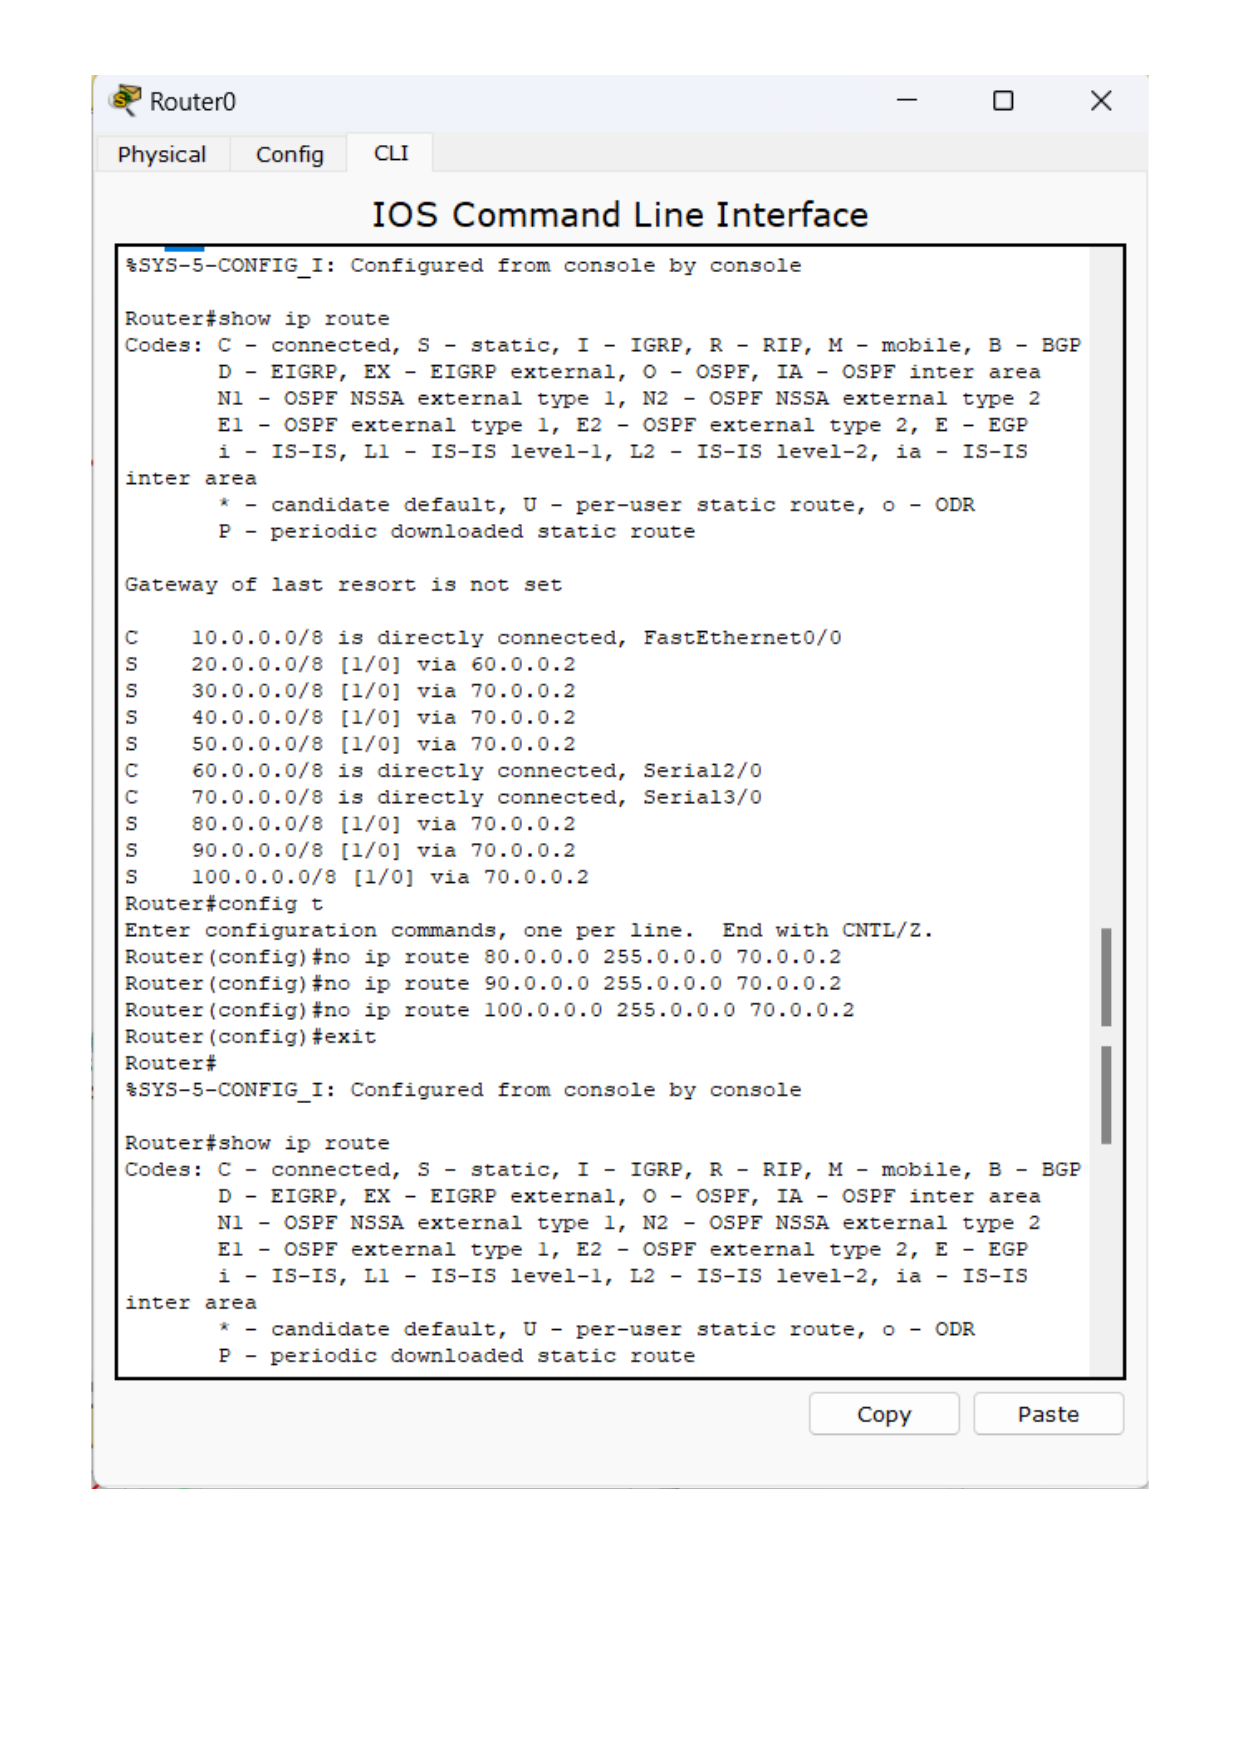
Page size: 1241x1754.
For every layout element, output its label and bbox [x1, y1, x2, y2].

picture [91, 75, 1149, 1489]
